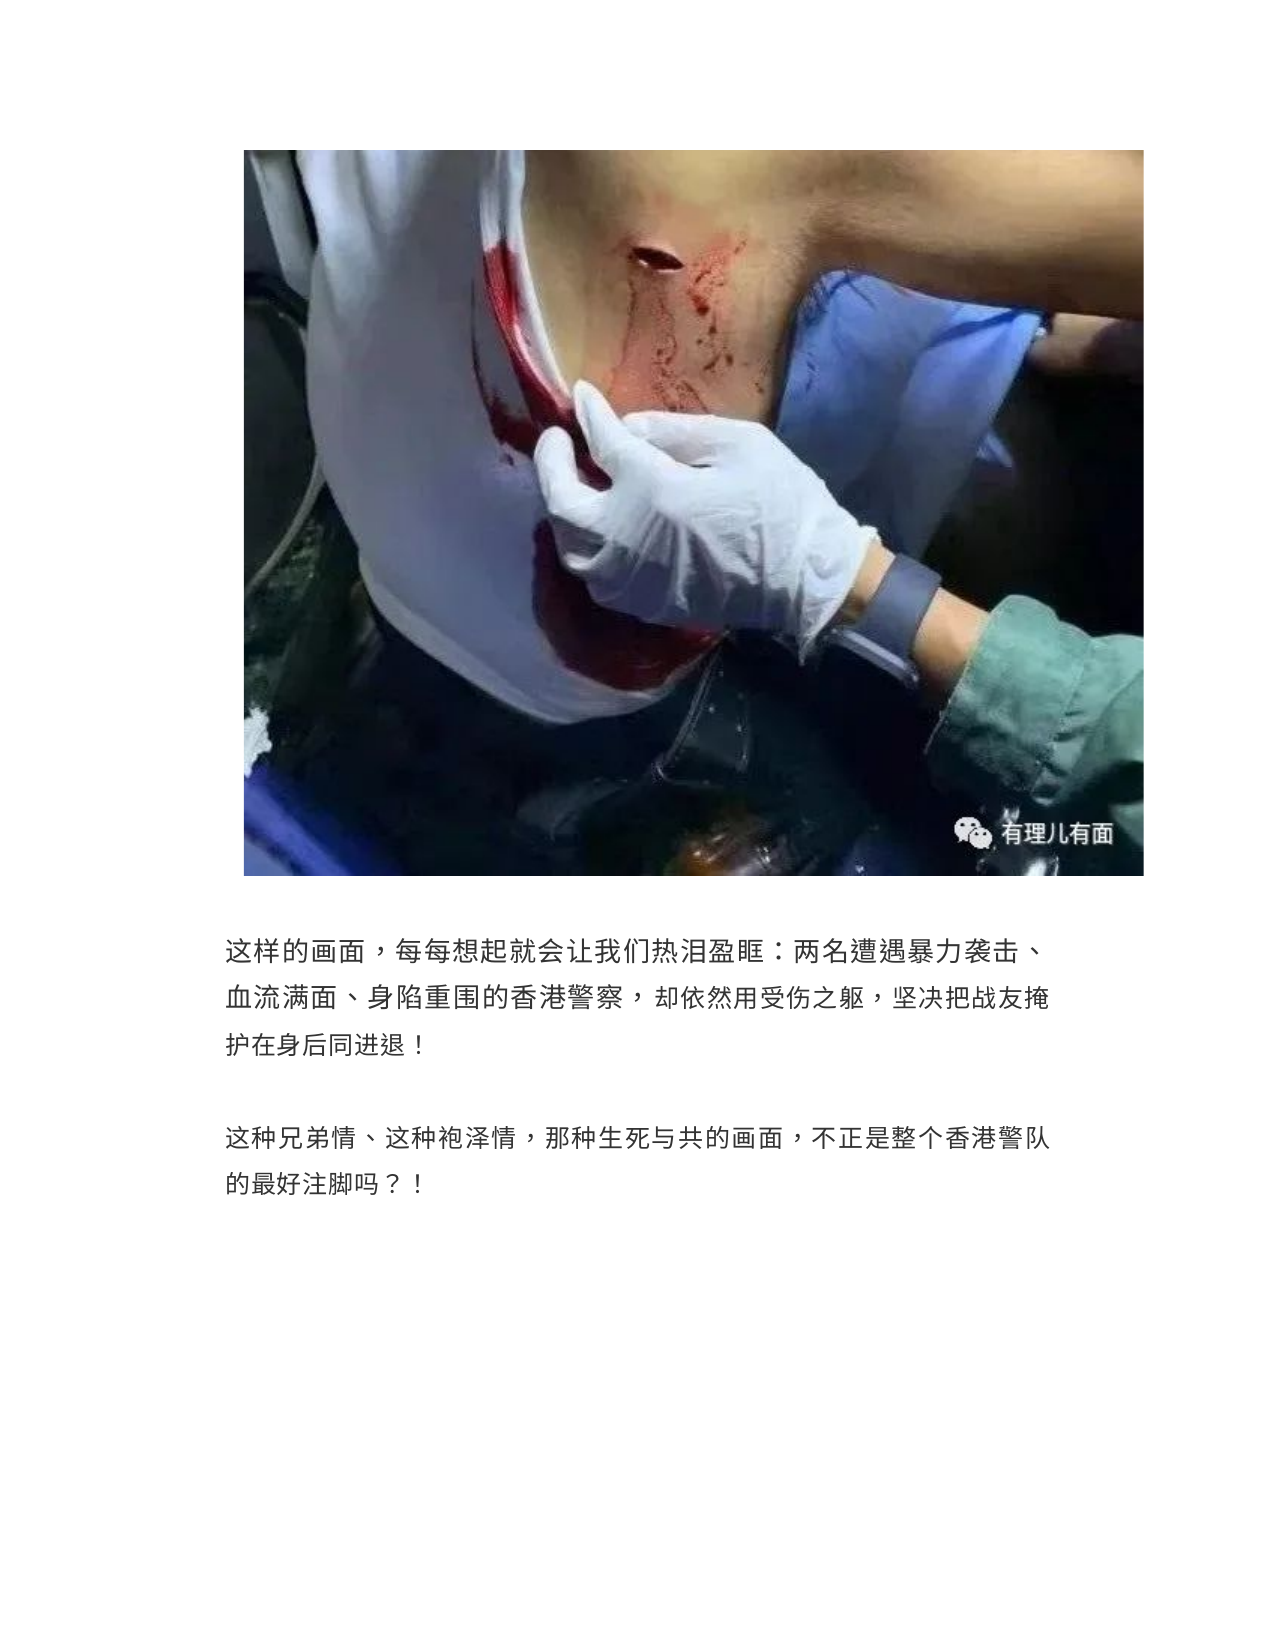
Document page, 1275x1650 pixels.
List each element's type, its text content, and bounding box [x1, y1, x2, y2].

text 这样的画面，每每想起就会让我们热泪盈眶：两名遭遇暴力袭击、血流满面、身陷重围的香港警察，却依然用受伤之躯，坚决把战友掩护在身后同进退！ [225, 922, 1050, 1062]
text 这种兄弟情、这种袍泽情，那种生死与共的画面，不正是整个香港警队的最好注脚吗？！ [225, 1108, 1050, 1201]
picture [243, 150, 1144, 876]
